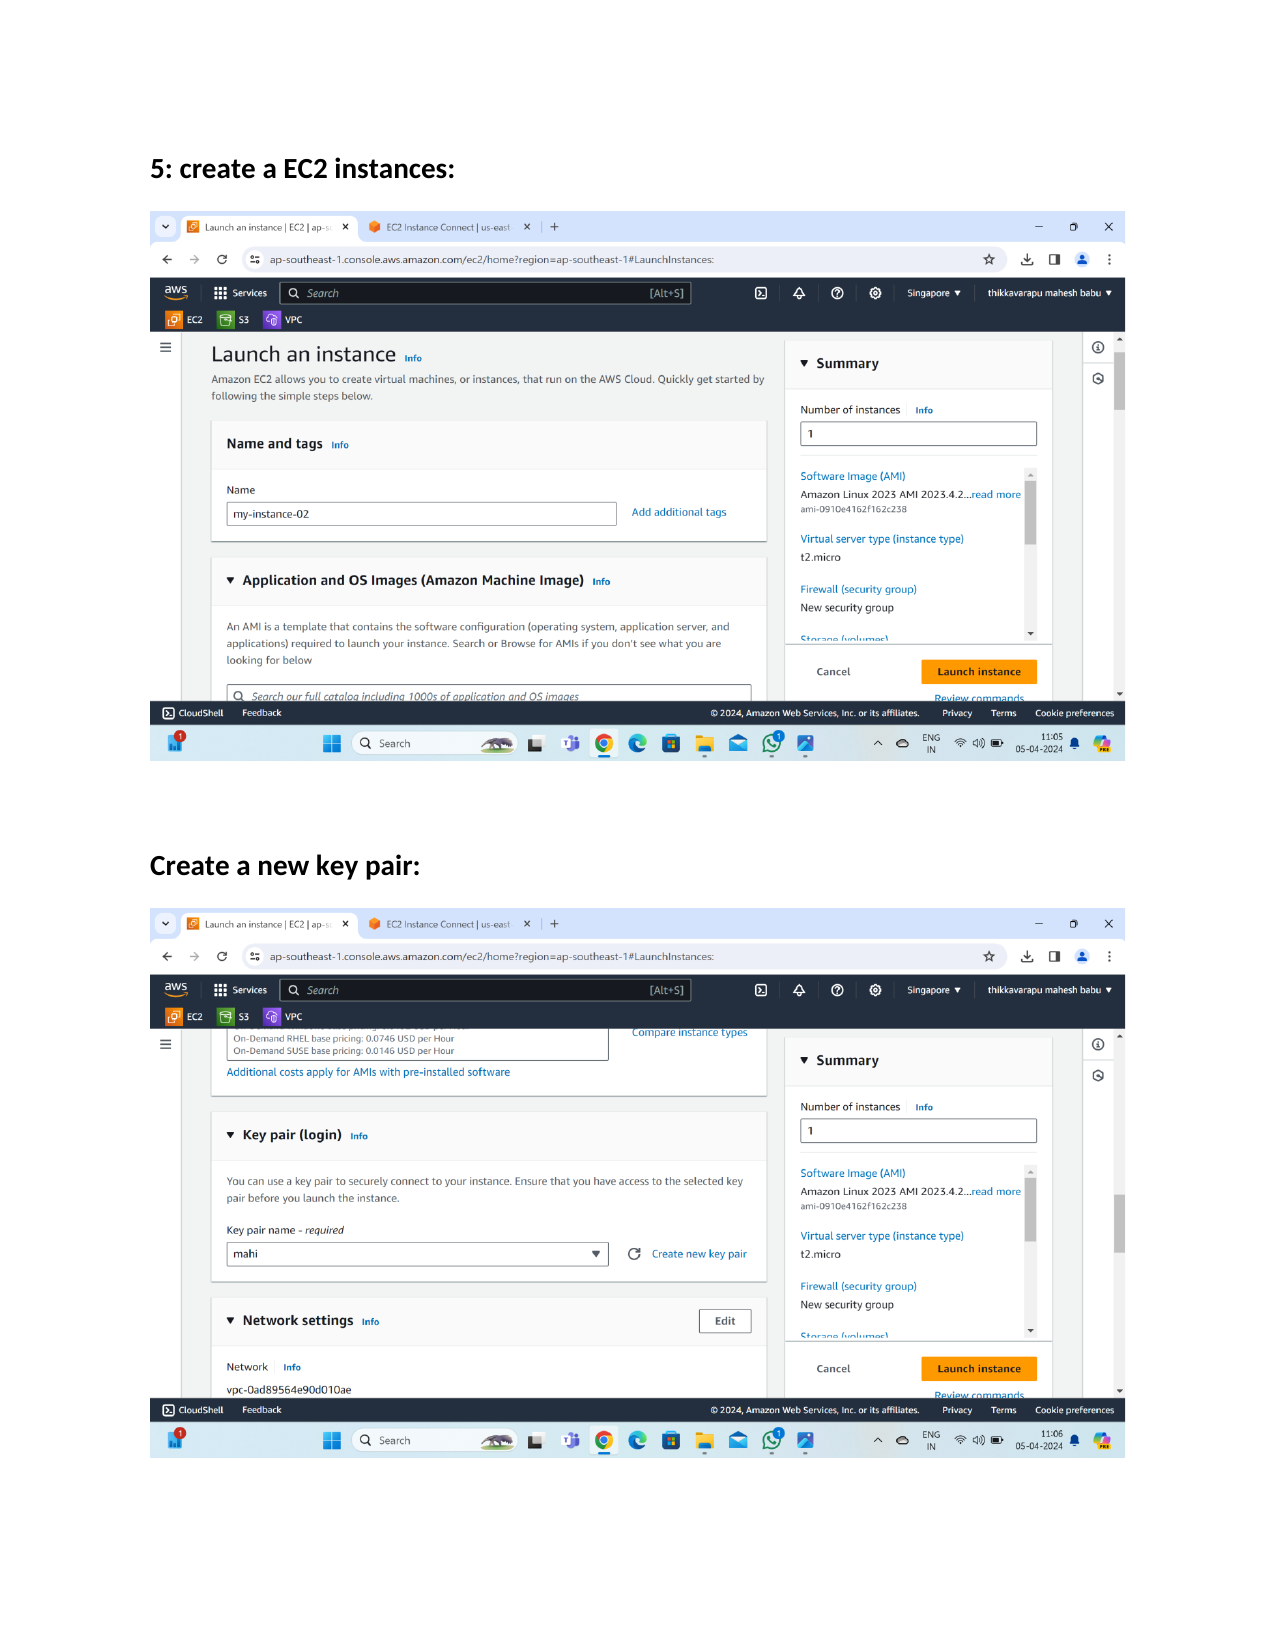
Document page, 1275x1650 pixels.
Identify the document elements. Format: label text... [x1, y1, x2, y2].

text 5: create a EC2 instances: [150, 150, 1125, 186]
picture [150, 908, 1125, 1458]
text Create a new key pair: [150, 847, 1125, 883]
picture [150, 211, 1125, 761]
